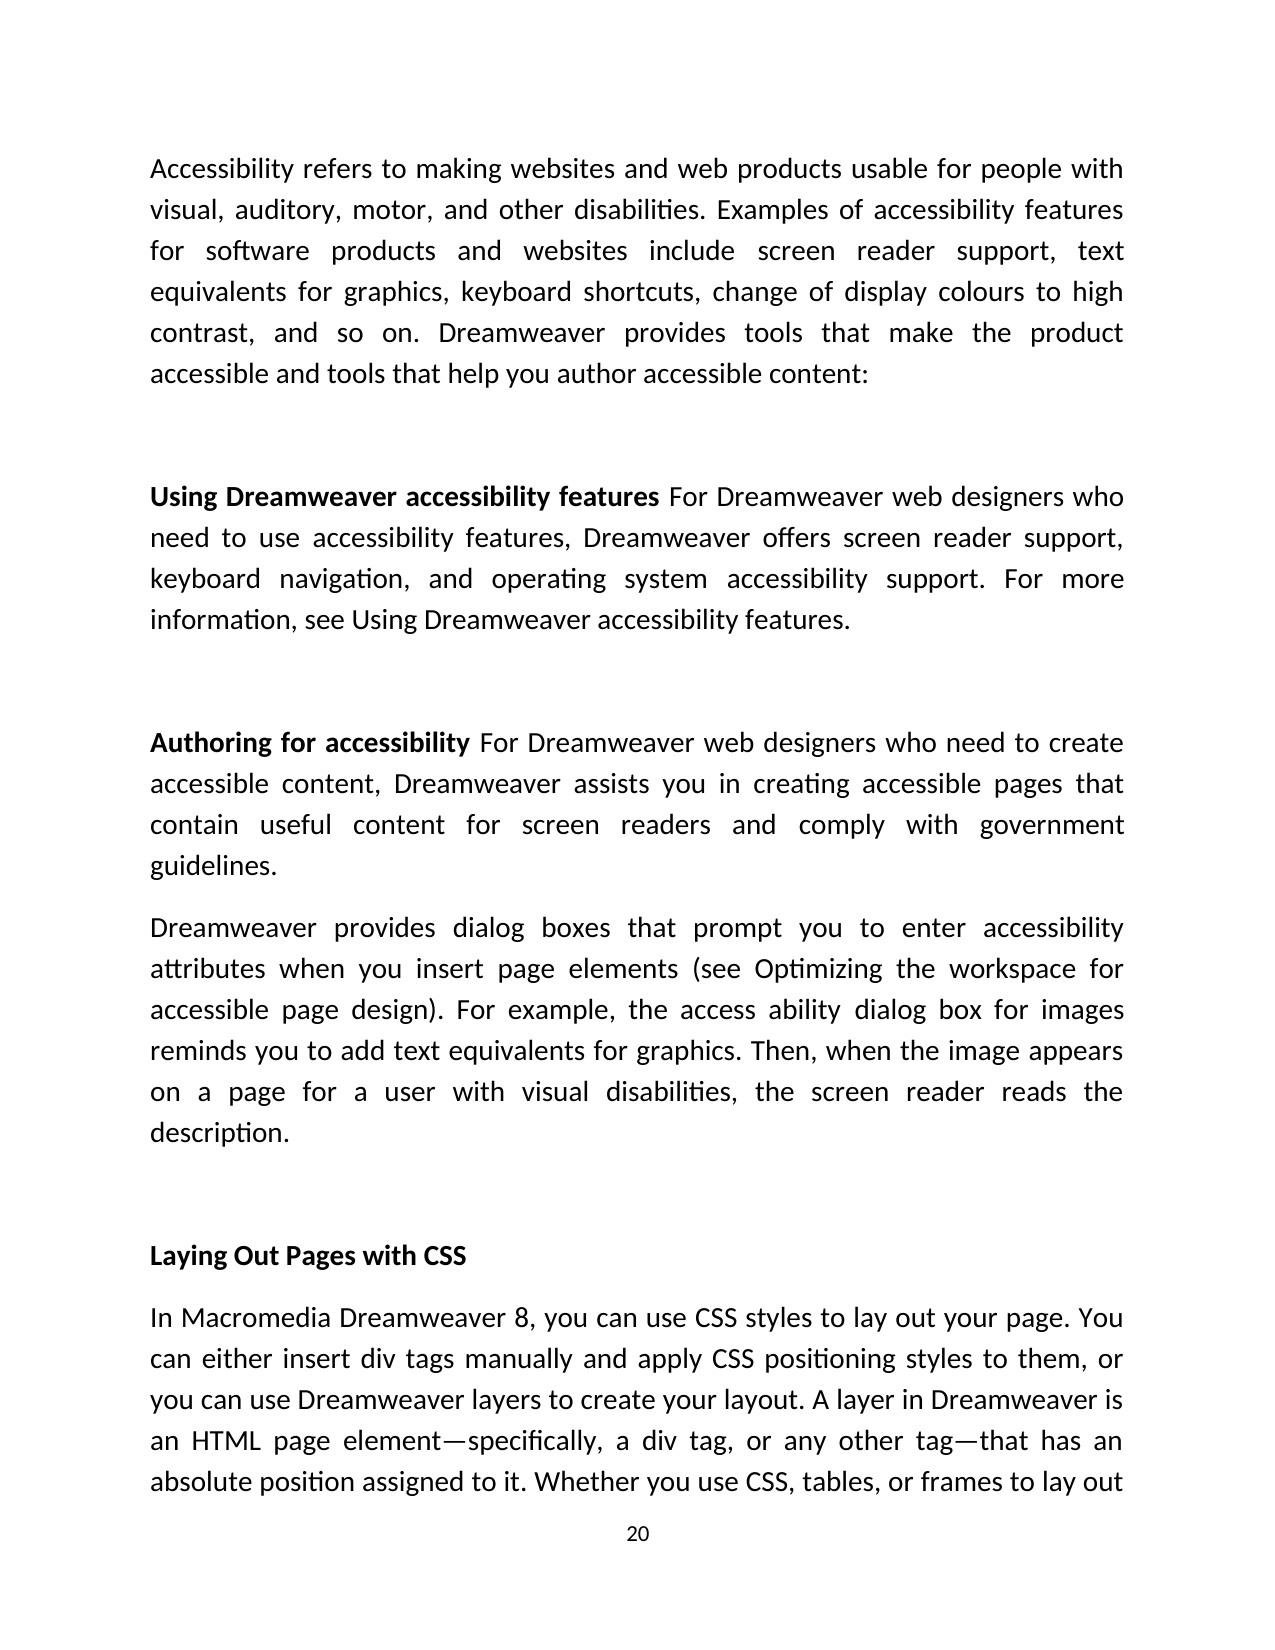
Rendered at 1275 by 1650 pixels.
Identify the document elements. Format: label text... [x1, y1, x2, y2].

text Dreamweaver provides dialog boxes that prompt you to enter accessibility attributes when you insert page elements (see Optimizing the workspace for accessible page design). For example, the access ability dialog box for images reminds you to add text equivalents for graphics. Then, when the image appears on a page for a user with visual disabilities, the screen reader reads the description. [150, 909, 1125, 1149]
text Accessibility refers to making websites and web products usable for people with visual, auditory, motor, and other disabilities. Examples of accessibility features for software products and websites include screen reader support, text equivalents for graphics, keyboard shortcuts, change of display colours to high contrast, and so on. Dreamweaver provides tools that make the product accessible and tools that help you author accessible content: [150, 150, 1125, 390]
text Authoring for accessibility For Dreamweaver web designers who need to create accessible content, Dreamweaver assists you in creating accessible pages that contain useful content for screen readers and comply with government guidelines. [150, 724, 1125, 883]
text Using Dreamweaver accessibility features For Dreamweaver web designers who need to use accessibility features, Dreamweaver offers screen reader support, keyboard navigation, and operating system accessibility support. For more information, see Using Dreamweaver accessibility features. [150, 478, 1125, 637]
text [150, 1299, 1125, 1498]
text Laying Out Pages with CSS [150, 1237, 1125, 1273]
